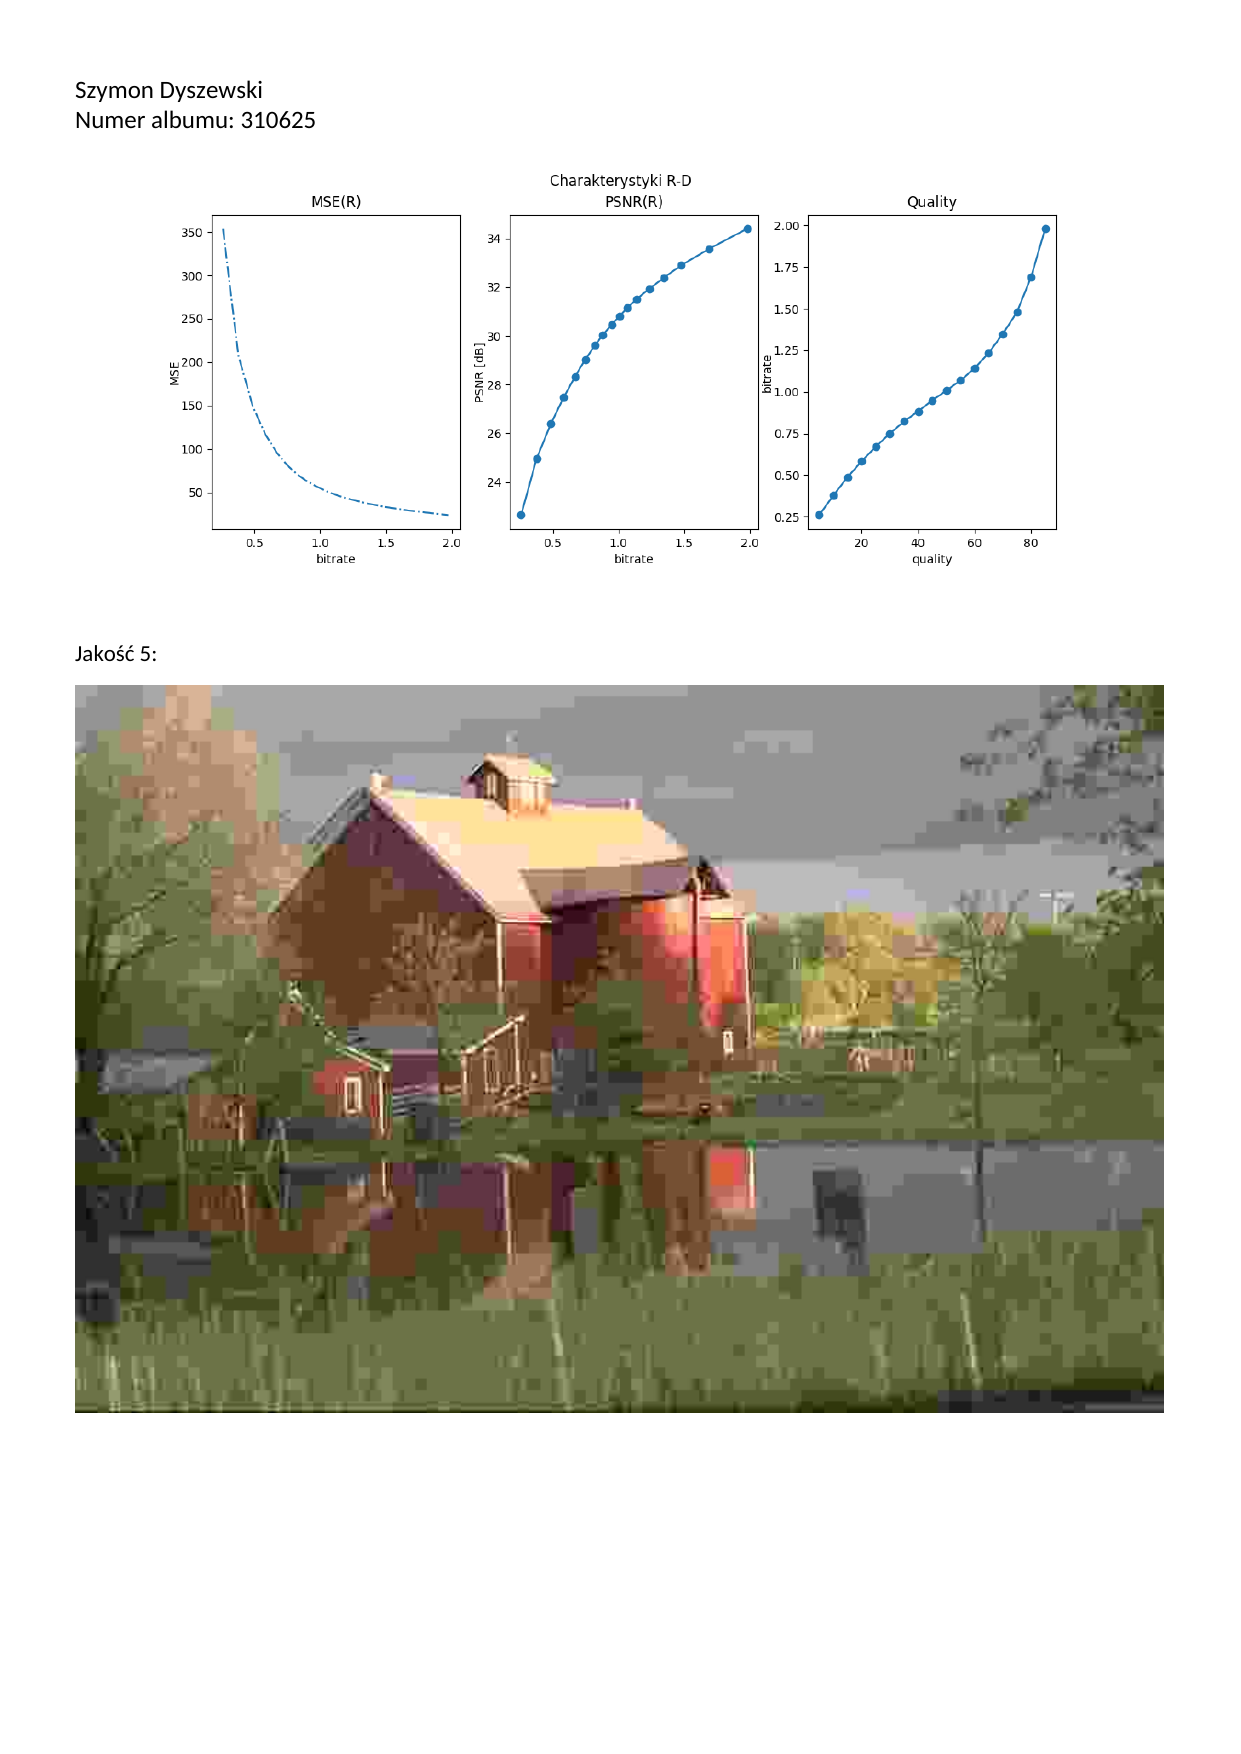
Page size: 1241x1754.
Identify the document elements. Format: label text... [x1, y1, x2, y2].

picture [75, 165, 1164, 574]
text Jakość 5: [75, 639, 1165, 667]
picture [75, 685, 1164, 1413]
